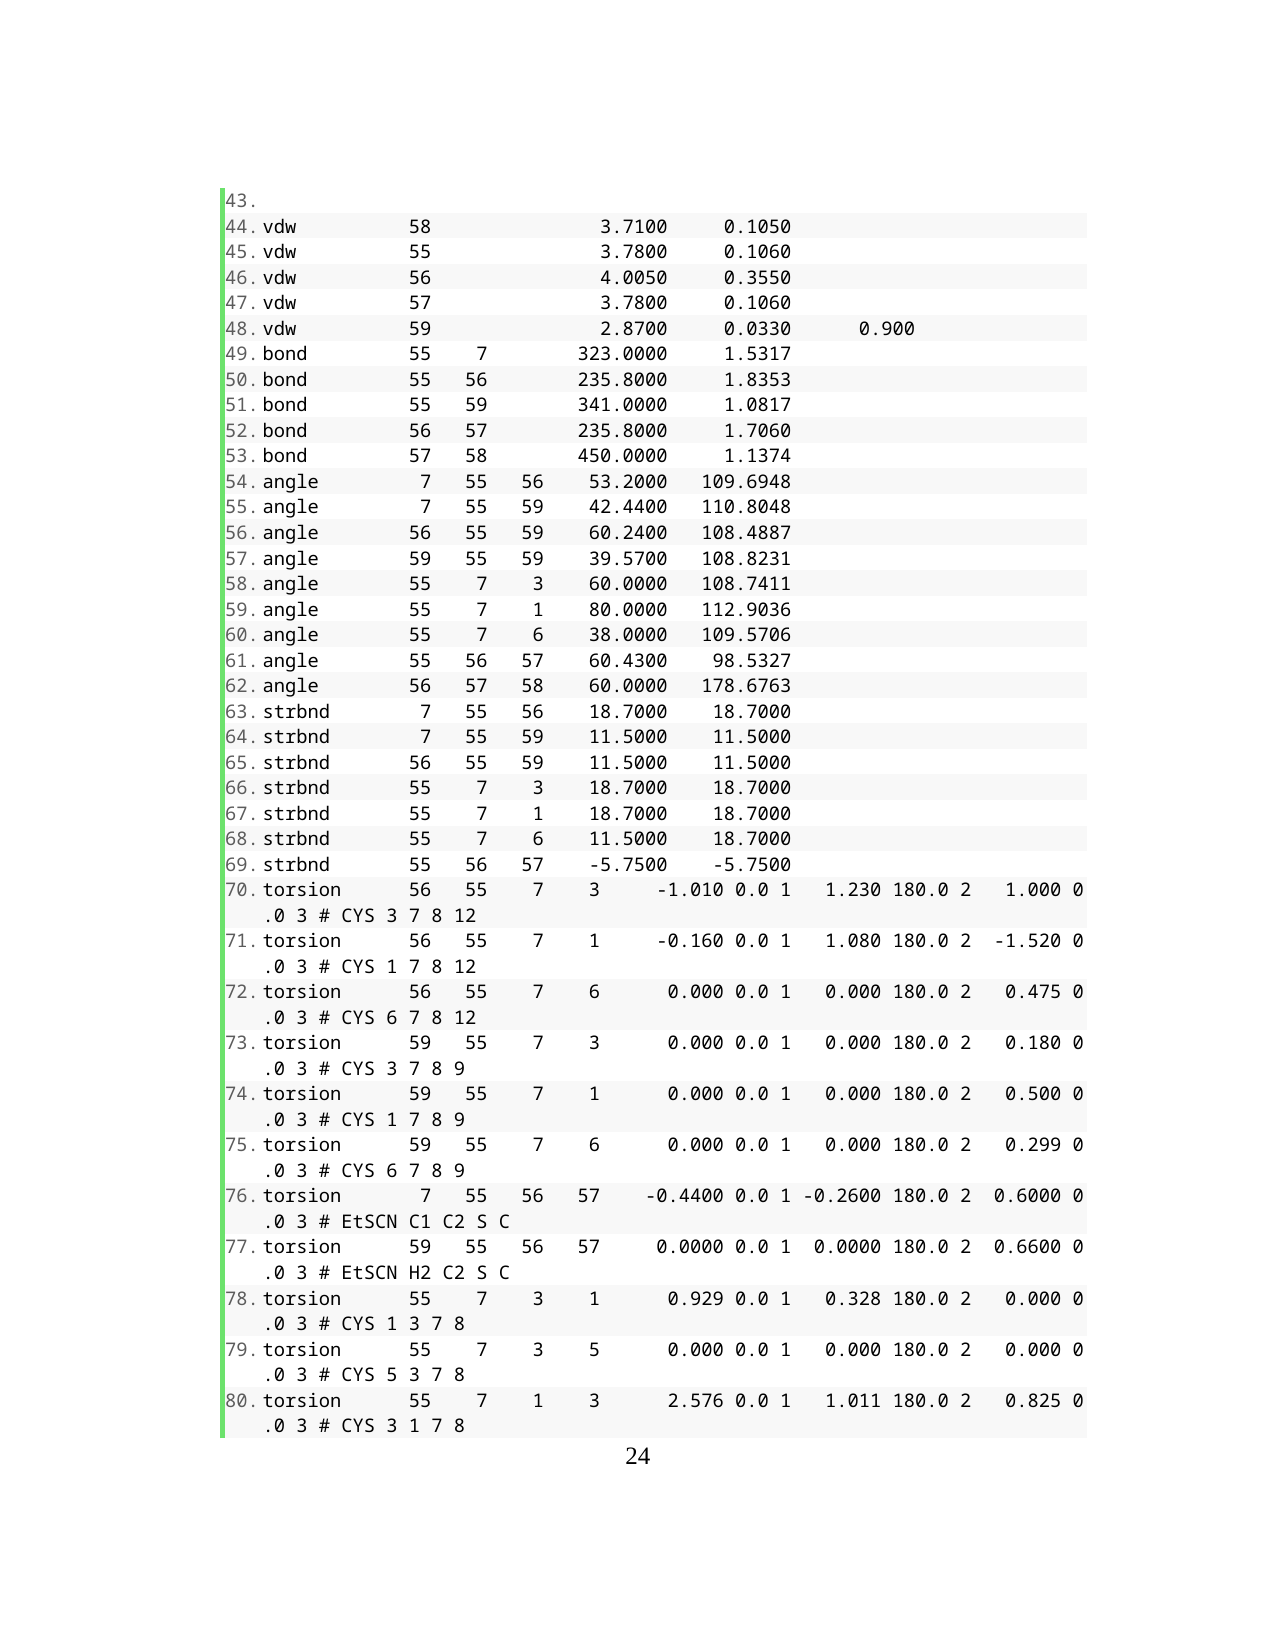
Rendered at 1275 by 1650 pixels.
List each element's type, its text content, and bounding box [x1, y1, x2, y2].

list strbnd 55 7 3 18.7000 18.7000 [225, 774, 1087, 800]
list bond 55 7 323.0000 1.5317 [225, 341, 1087, 366]
list vdw 56 4.0050 0.3550 [225, 264, 1087, 289]
list strbnd 55 56 57 -5.7500 -5.7500 [225, 851, 1087, 877]
list strbnd 55 7 1 18.7000 18.7000 [225, 800, 1087, 826]
list angle 59 55 59 39.5700 108.8231 [225, 545, 1087, 570]
list strbnd 7 55 59 11.5000 11.5000 [225, 723, 1087, 749]
list torsion 55 7 3 1 0.929 0.0 1 0.328 180.0 2 0.000 0.0 3 # CYS 1 3 7 8 [225, 1285, 1087, 1336]
list bond 57 58 450.0000 1.1374 [225, 443, 1087, 468]
list torsion 55 7 1 3 2.576 0.0 1 1.011 180.0 2 0.825 0.0 3 # CYS 3 1 7 8 [225, 1387, 1087, 1438]
list angle 56 55 59 60.2400 108.4887 [225, 519, 1087, 545]
list angle 55 7 6 38.0000 109.5706 [225, 621, 1087, 647]
list bond 56 57 235.8000 1.7060 [225, 417, 1087, 443]
list angle 55 56 57 60.4300 98.5327 [225, 647, 1087, 672]
list angle 7 55 56 53.2000 109.6948 [225, 468, 1087, 494]
list torsion 56 55 7 6 0.000 0.0 1 0.000 180.0 2 0.475 0.0 3 # CYS 6 7 8 12 [225, 979, 1087, 1030]
list torsion 56 55 7 3 -1.010 0.0 1 1.230 180.0 2 1.000 0.0 3 # CYS 3 7 8 12 [225, 877, 1087, 928]
list strbnd 7 55 56 18.7000 18.7000 [225, 698, 1087, 723]
list vdw 57 3.7800 0.1060 [225, 289, 1087, 315]
list angle 56 57 58 60.0000 178.6763 [225, 672, 1087, 698]
list torsion 59 55 7 3 0.000 0.0 1 0.000 180.0 2 0.180 0.0 3 # CYS 3 7 8 9 [225, 1030, 1087, 1081]
list torsion 59 55 7 6 0.000 0.0 1 0.000 180.0 2 0.299 0.0 3 # CYS 6 7 8 9 [225, 1132, 1087, 1183]
list strbnd 55 7 6 11.5000 18.7000 [225, 826, 1087, 851]
list bond 55 56 235.8000 1.8353 [225, 366, 1087, 392]
list torsion 59 55 56 57 0.0000 0.0 1 0.0000 180.0 2 0.6600 0.0 3 # EtSCN H2 C2 S C [225, 1234, 1087, 1285]
list torsion 55 7 3 5 0.000 0.0 1 0.000 180.0 2 0.000 0.0 3 # CYS 5 3 7 8 [225, 1336, 1087, 1387]
list vdw 55 3.7800 0.1060 [225, 238, 1087, 264]
list angle 7 55 59 42.4400 110.8048 [225, 494, 1087, 519]
list angle 55 7 3 60.0000 108.7411 [225, 570, 1087, 596]
list torsion 7 55 56 57 -0.4400 0.0 1 -0.2600 180.0 2 0.6000 0.0 3 # EtSCN C1 C2 S C [225, 1183, 1087, 1234]
list torsion 59 55 7 1 0.000 0.0 1 0.000 180.0 2 0.500 0.0 3 # CYS 1 7 8 9 [225, 1081, 1087, 1132]
list angle 55 7 1 80.0000 112.9036 [225, 596, 1087, 621]
list strbnd 56 55 59 11.5000 11.5000 [225, 749, 1087, 774]
list vdw 58 3.7100 0.1050 [225, 213, 1087, 238]
list vdw 59 2.8700 0.0330 0.900 [225, 315, 1087, 341]
list bond 55 59 341.0000 1.0817 [225, 392, 1087, 417]
list torsion 56 55 7 1 -0.160 0.0 1 1.080 180.0 2 -1.520 0.0 3 # CYS 1 7 8 12 [225, 928, 1087, 979]
